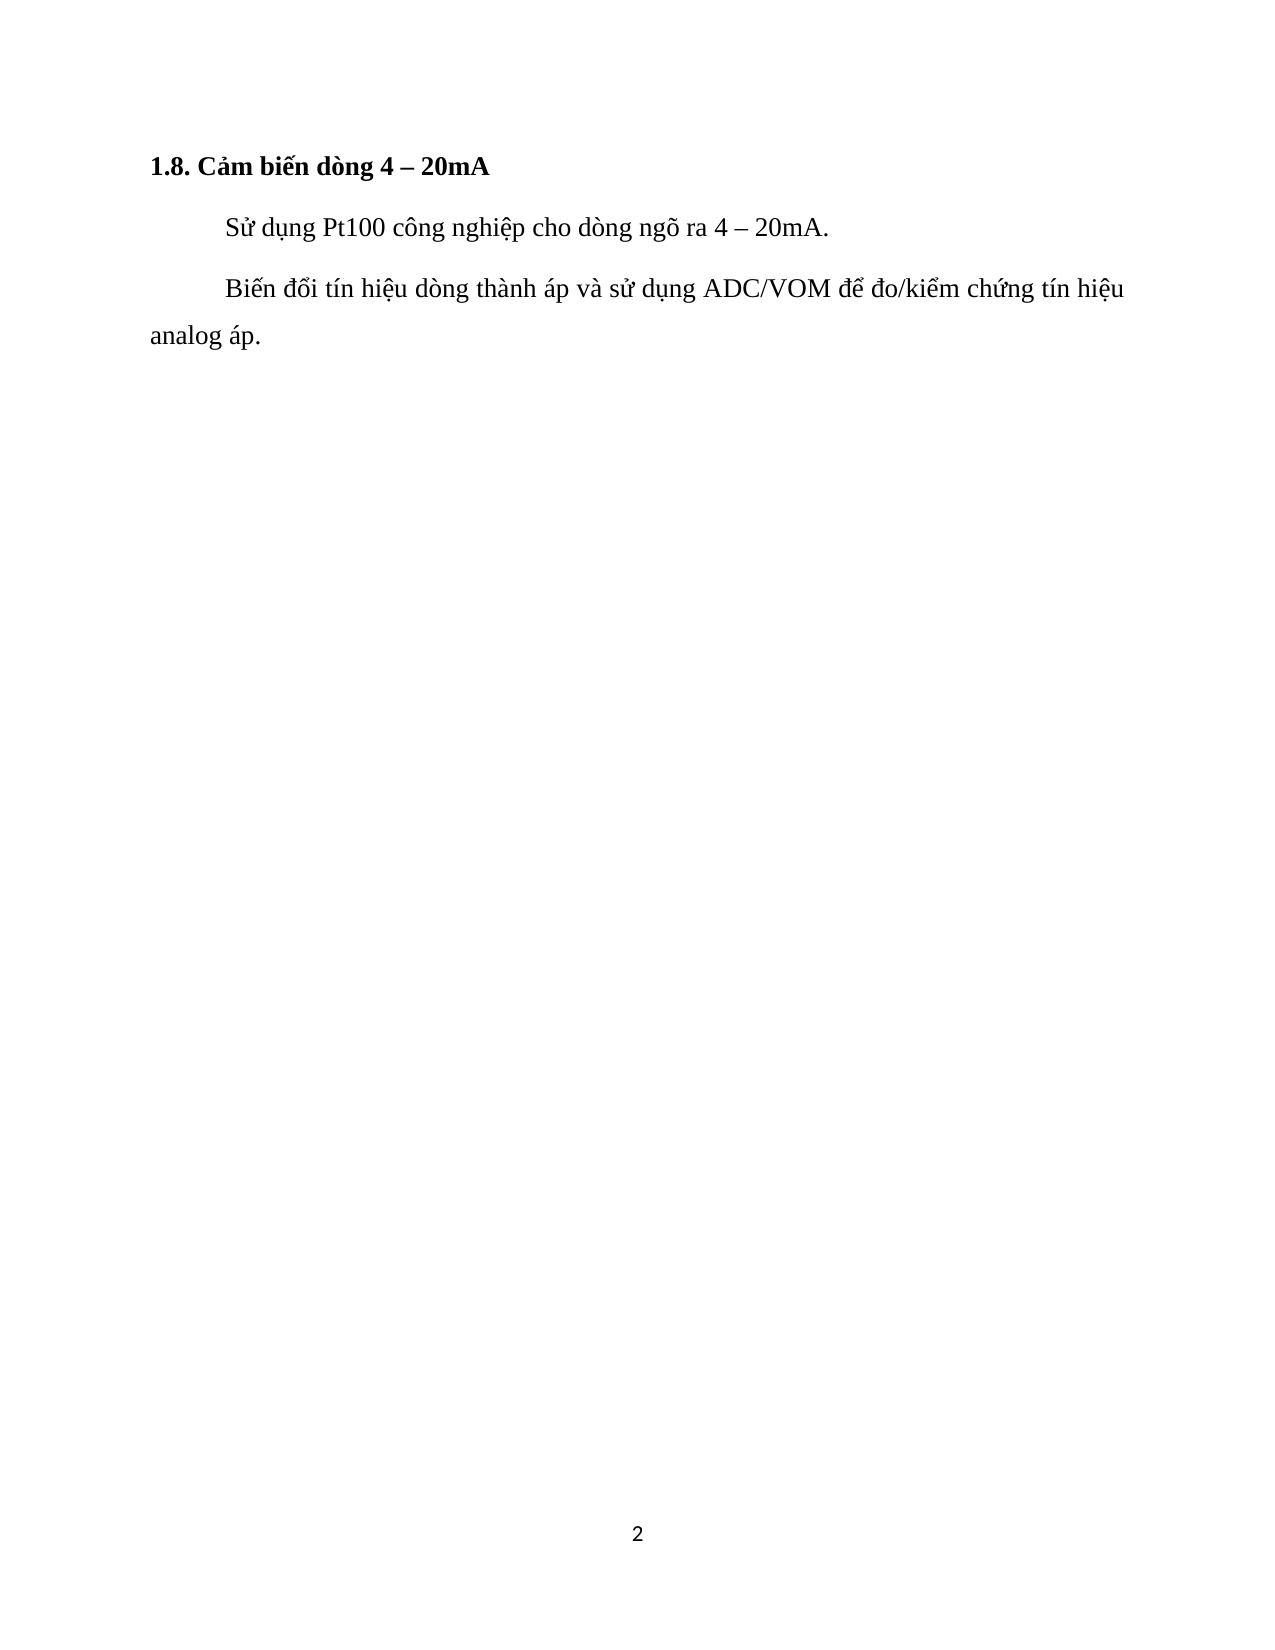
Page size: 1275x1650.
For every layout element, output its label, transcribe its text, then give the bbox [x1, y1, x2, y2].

text 1.8. Cảm biến dòng 4 – 20mA [150, 150, 1125, 181]
text Biến đổi tín hiệu dòng thành áp và sử dụng ADC/VOM để đo/kiểm chứng tín hiệu analog áp. [150, 272, 1125, 350]
text Sử dụng Pt100 công nghiệp cho dòng ngõ ra 4 – 20mA. [150, 211, 1125, 242]
